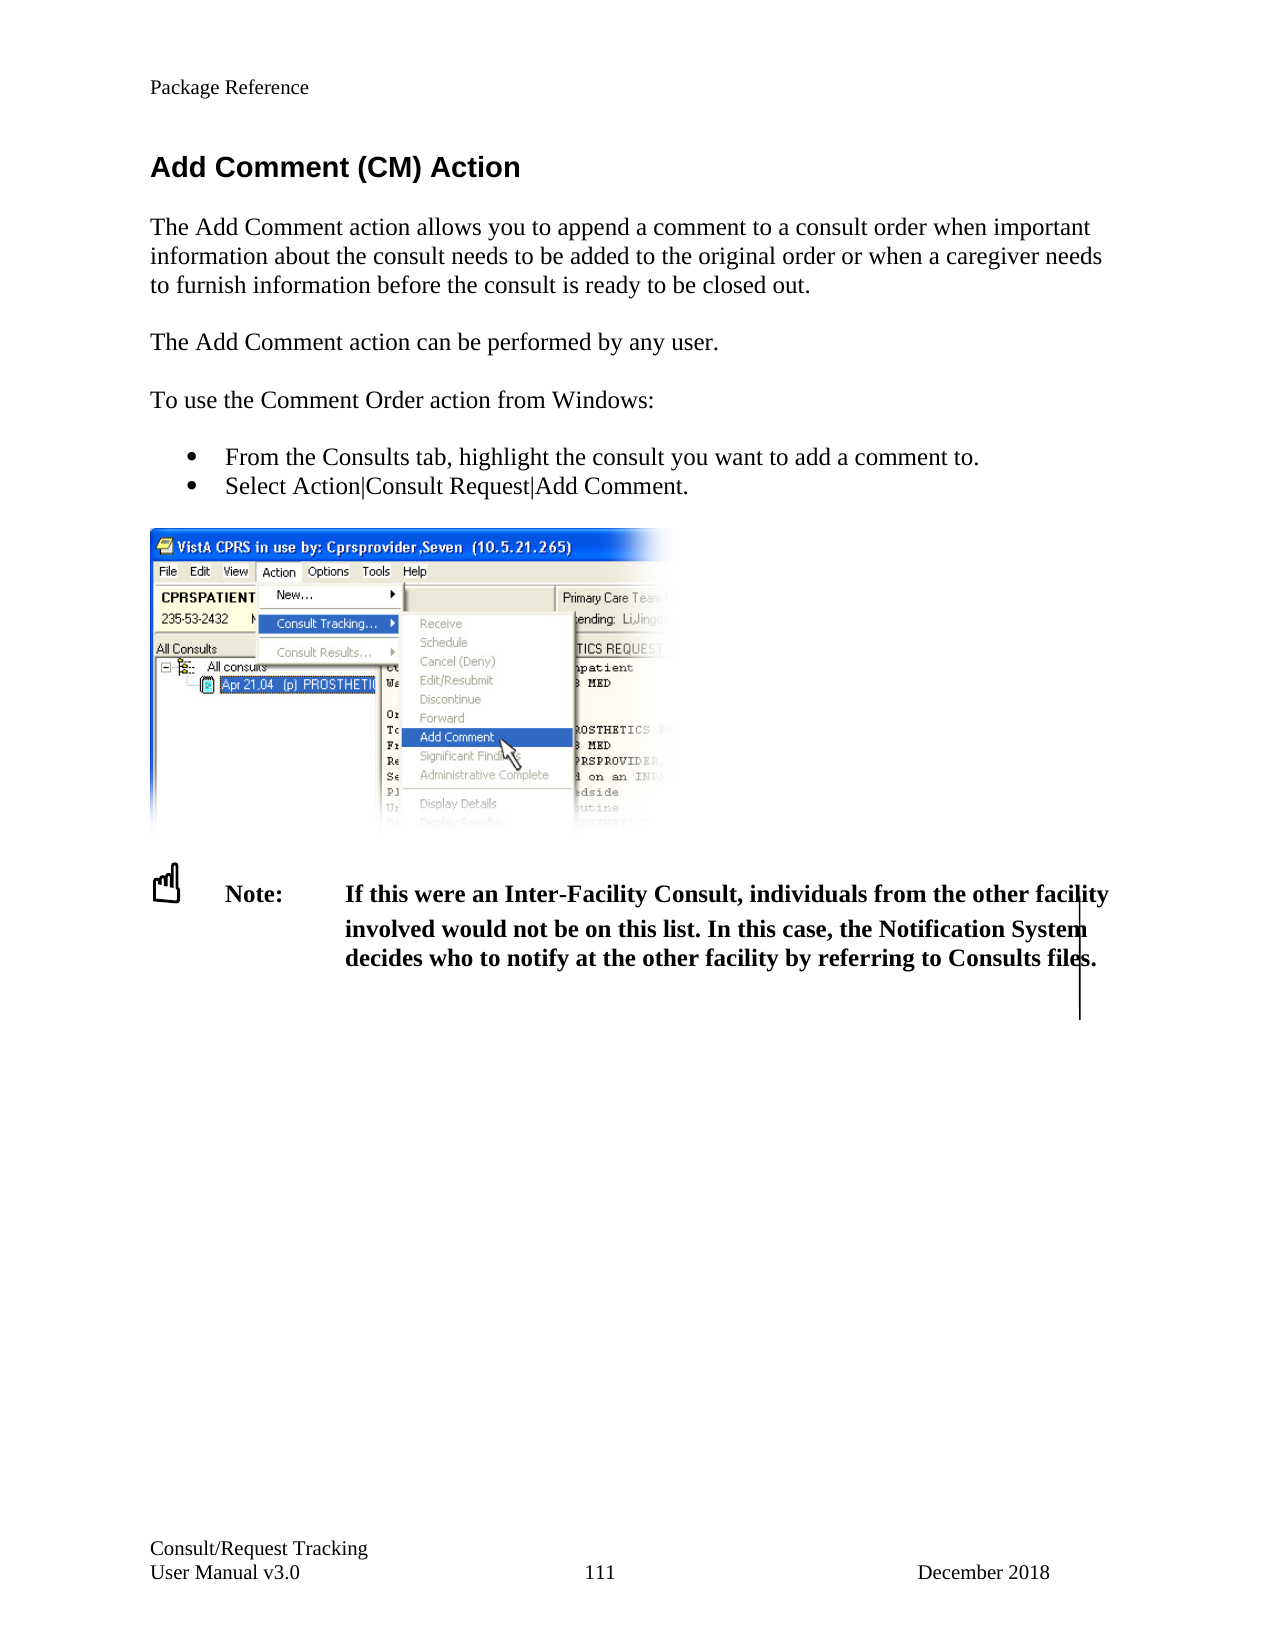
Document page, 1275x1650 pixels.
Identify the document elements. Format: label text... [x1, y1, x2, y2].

list Select Action|Consult Request|Add Comment. [187, 471, 1125, 500]
text Note: If this were an Inter-Facility Consult, individuals from the other facility involved would not be on this list. In this case, the Notification System decides who to notify at the other facility by referring to Consults files. [150, 865, 1125, 972]
list From the Consults tab, highlight the consult you want to add a comment to. [187, 442, 1125, 471]
text The Add Comment action can be performed by any user. [150, 327, 1125, 356]
text The Add Comment action allows you to append a comment to a consult order when important information about the consult needs to be added to the original order or when a caregiver needs to furnish information before the consult is ready to be closed out. [150, 212, 1125, 298]
subtitle Add Comment (CM) Action [150, 150, 1125, 183]
picture [150, 528, 677, 836]
text To use the Comment Order action from Windows: [150, 385, 1125, 413]
